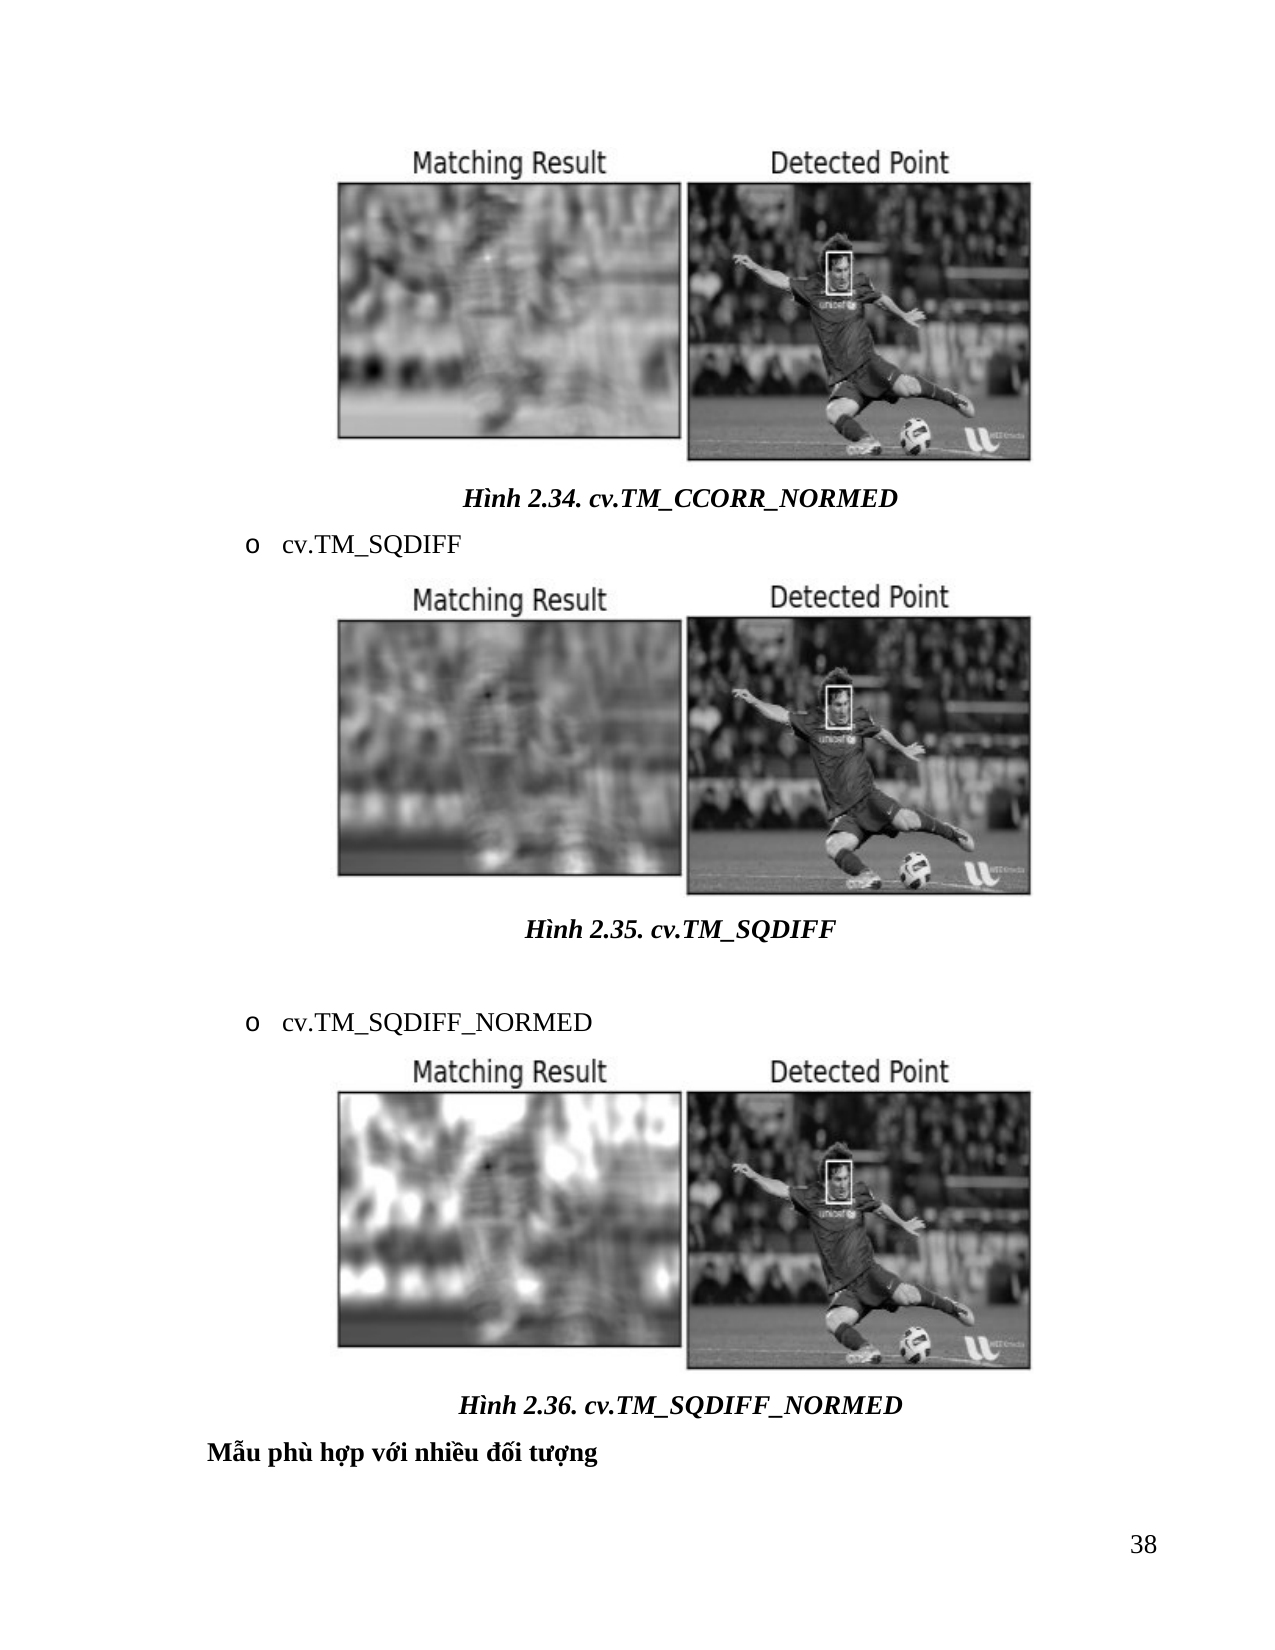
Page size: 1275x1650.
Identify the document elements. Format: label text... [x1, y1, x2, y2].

text Mẫu phù hợp với nhiều đối tượng [207, 1436, 1157, 1467]
picture [330, 147, 1034, 467]
text Hình 2.35. cv.TM_SQDIFF [207, 913, 1157, 944]
text Hình 2.36. cv.TM_SQDIFF_NORMED [207, 1389, 1157, 1421]
list cv.TM_SQDIFF [244, 529, 1157, 562]
picture [330, 578, 1034, 898]
text Hình 2.34. cv.TM_CCORR_NORMED [207, 482, 1157, 513]
picture [330, 1056, 1034, 1374]
list cv.TM_SQDIFF_NORMED [244, 1006, 1157, 1040]
